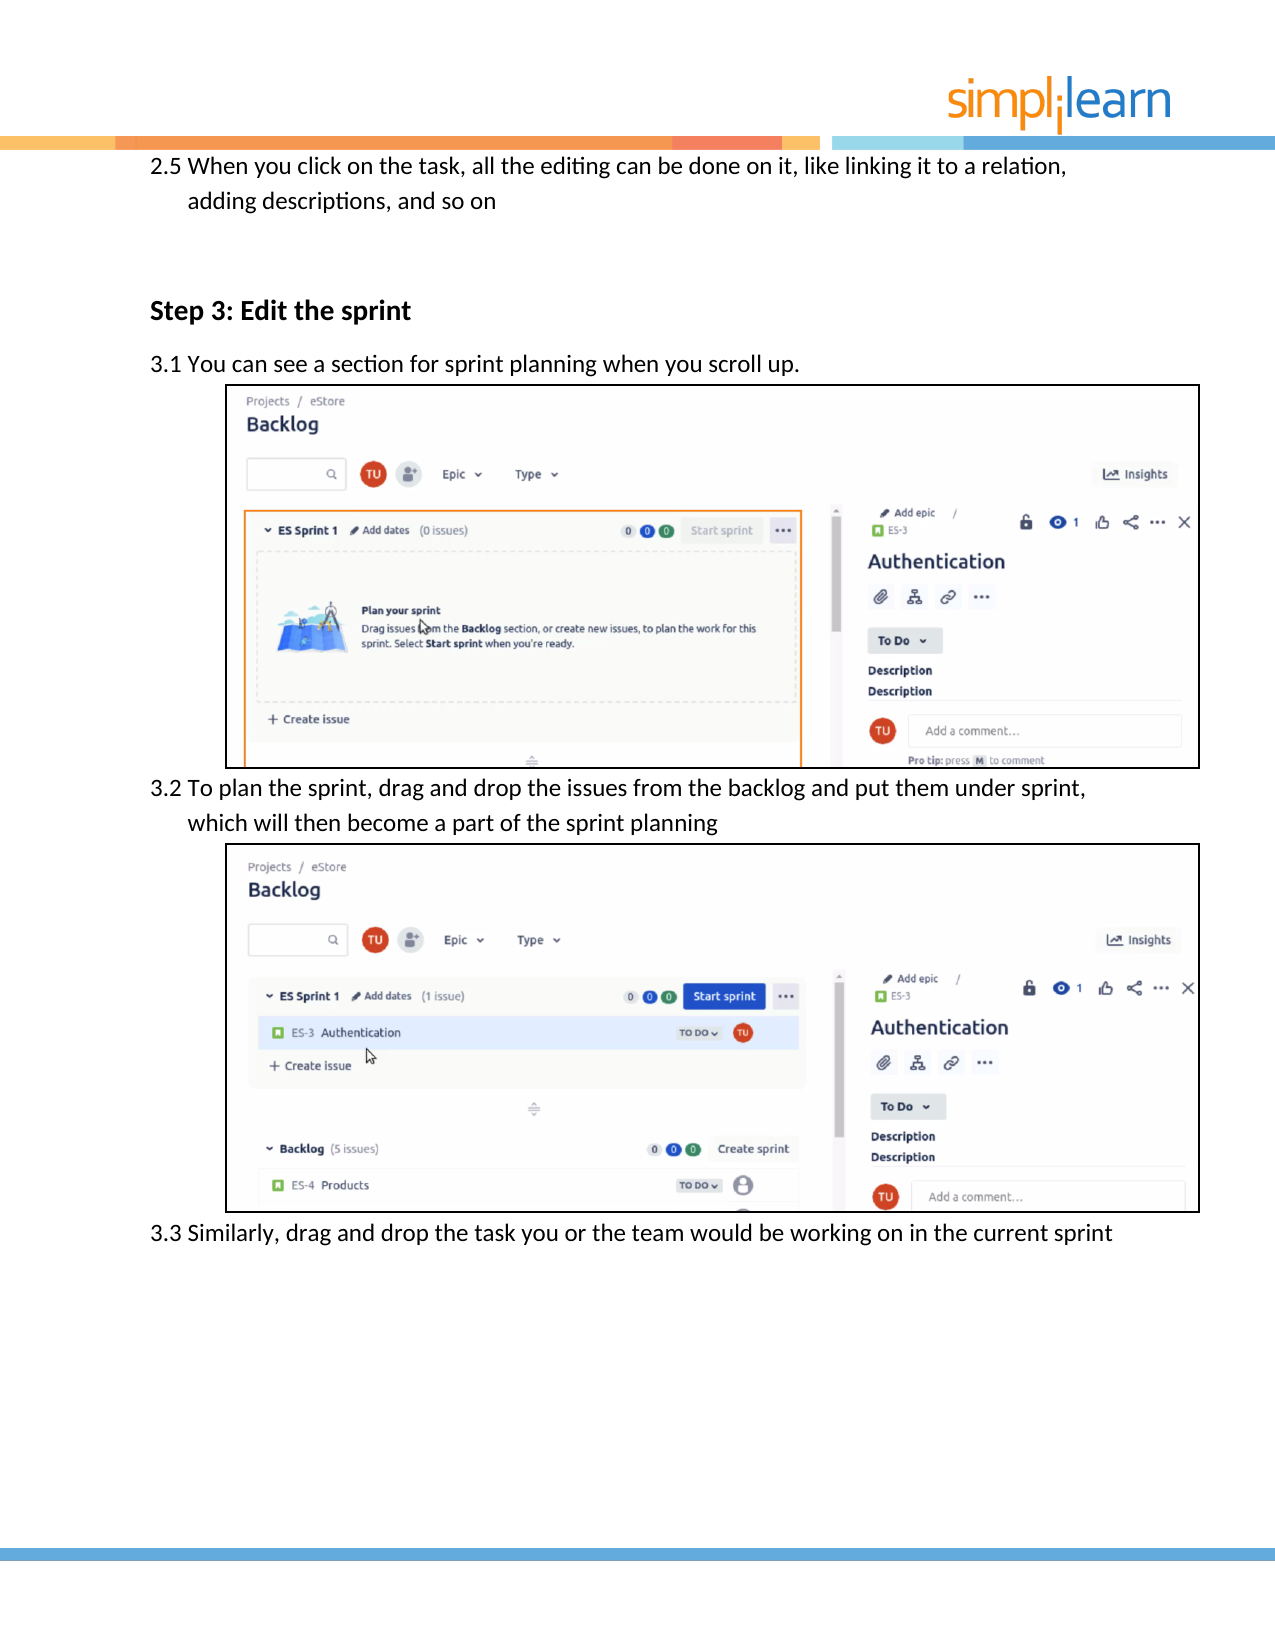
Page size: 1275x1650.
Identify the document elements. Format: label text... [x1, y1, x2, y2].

picture [0, 76, 1275, 150]
text Step 3: Edit the sprint [150, 292, 1125, 328]
picture [227, 386, 1198, 767]
list You can see a section for sprint planning when you scroll up. [150, 349, 1125, 379]
list Similarly, drag and drop the task you or the team would be working on in the current sprint [150, 1217, 1125, 1247]
list To plan the sprint, drag and drop the issues from the backlog and put them under sprint, which will then become a part of the sprint planning [150, 772, 1125, 838]
picture [227, 845, 1198, 1211]
list When you click on the task, all the editing can be done on it, like linking it to a relation, adding descriptions, and so on [150, 150, 1125, 216]
picture [0, 1548, 1275, 1562]
